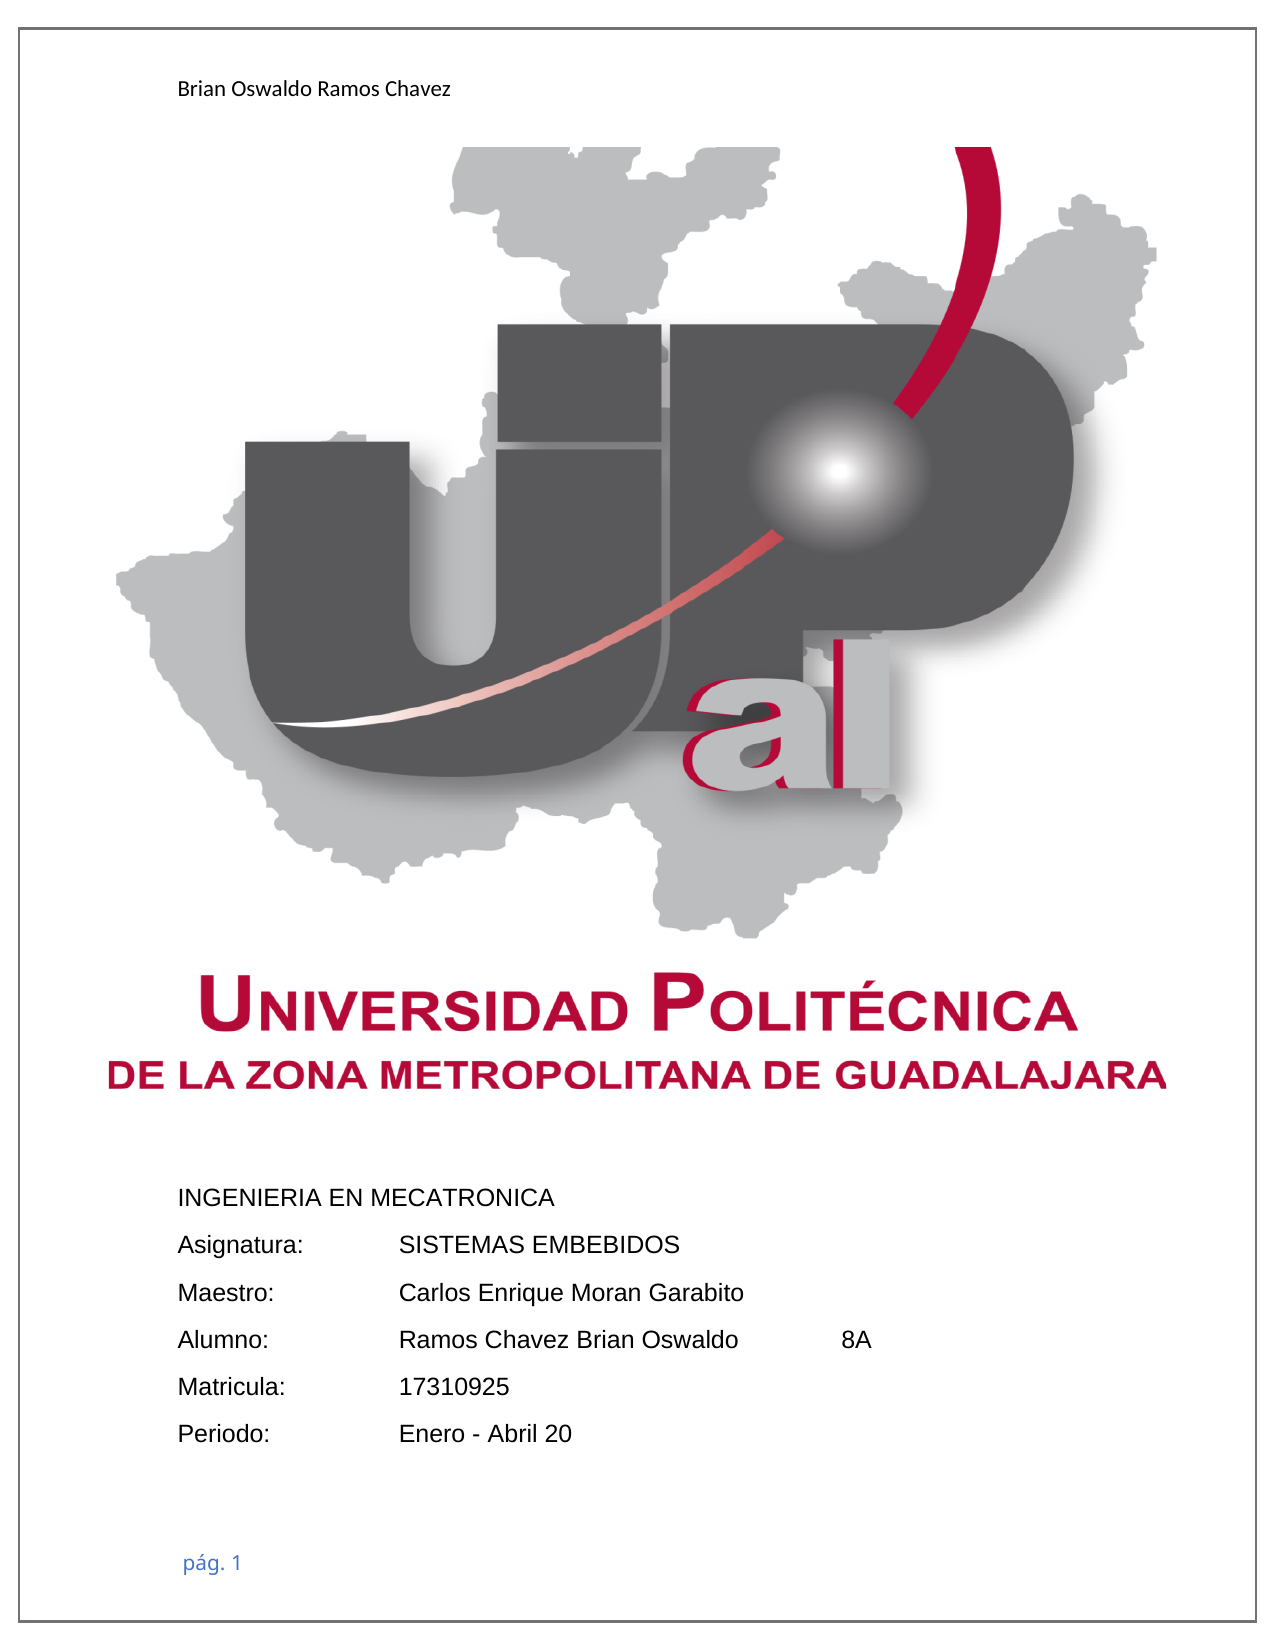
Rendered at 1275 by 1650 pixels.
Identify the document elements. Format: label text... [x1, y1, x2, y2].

text Asignatura: SISTEMAS EMBEBIDOS [177, 1230, 1098, 1259]
text Maestro: Carlos Enrique Moran Garabito [177, 1277, 1098, 1306]
picture [108, 147, 1167, 1089]
text Matricula: 17310925 [177, 1372, 1098, 1400]
text INGENIERIA EN MECATRONICA [177, 1183, 1098, 1212]
text Periodo: Enero - Abril 20 [177, 1419, 1098, 1447]
text Alumno: Ramos Chavez Brian Oswaldo 8A [177, 1324, 1098, 1353]
